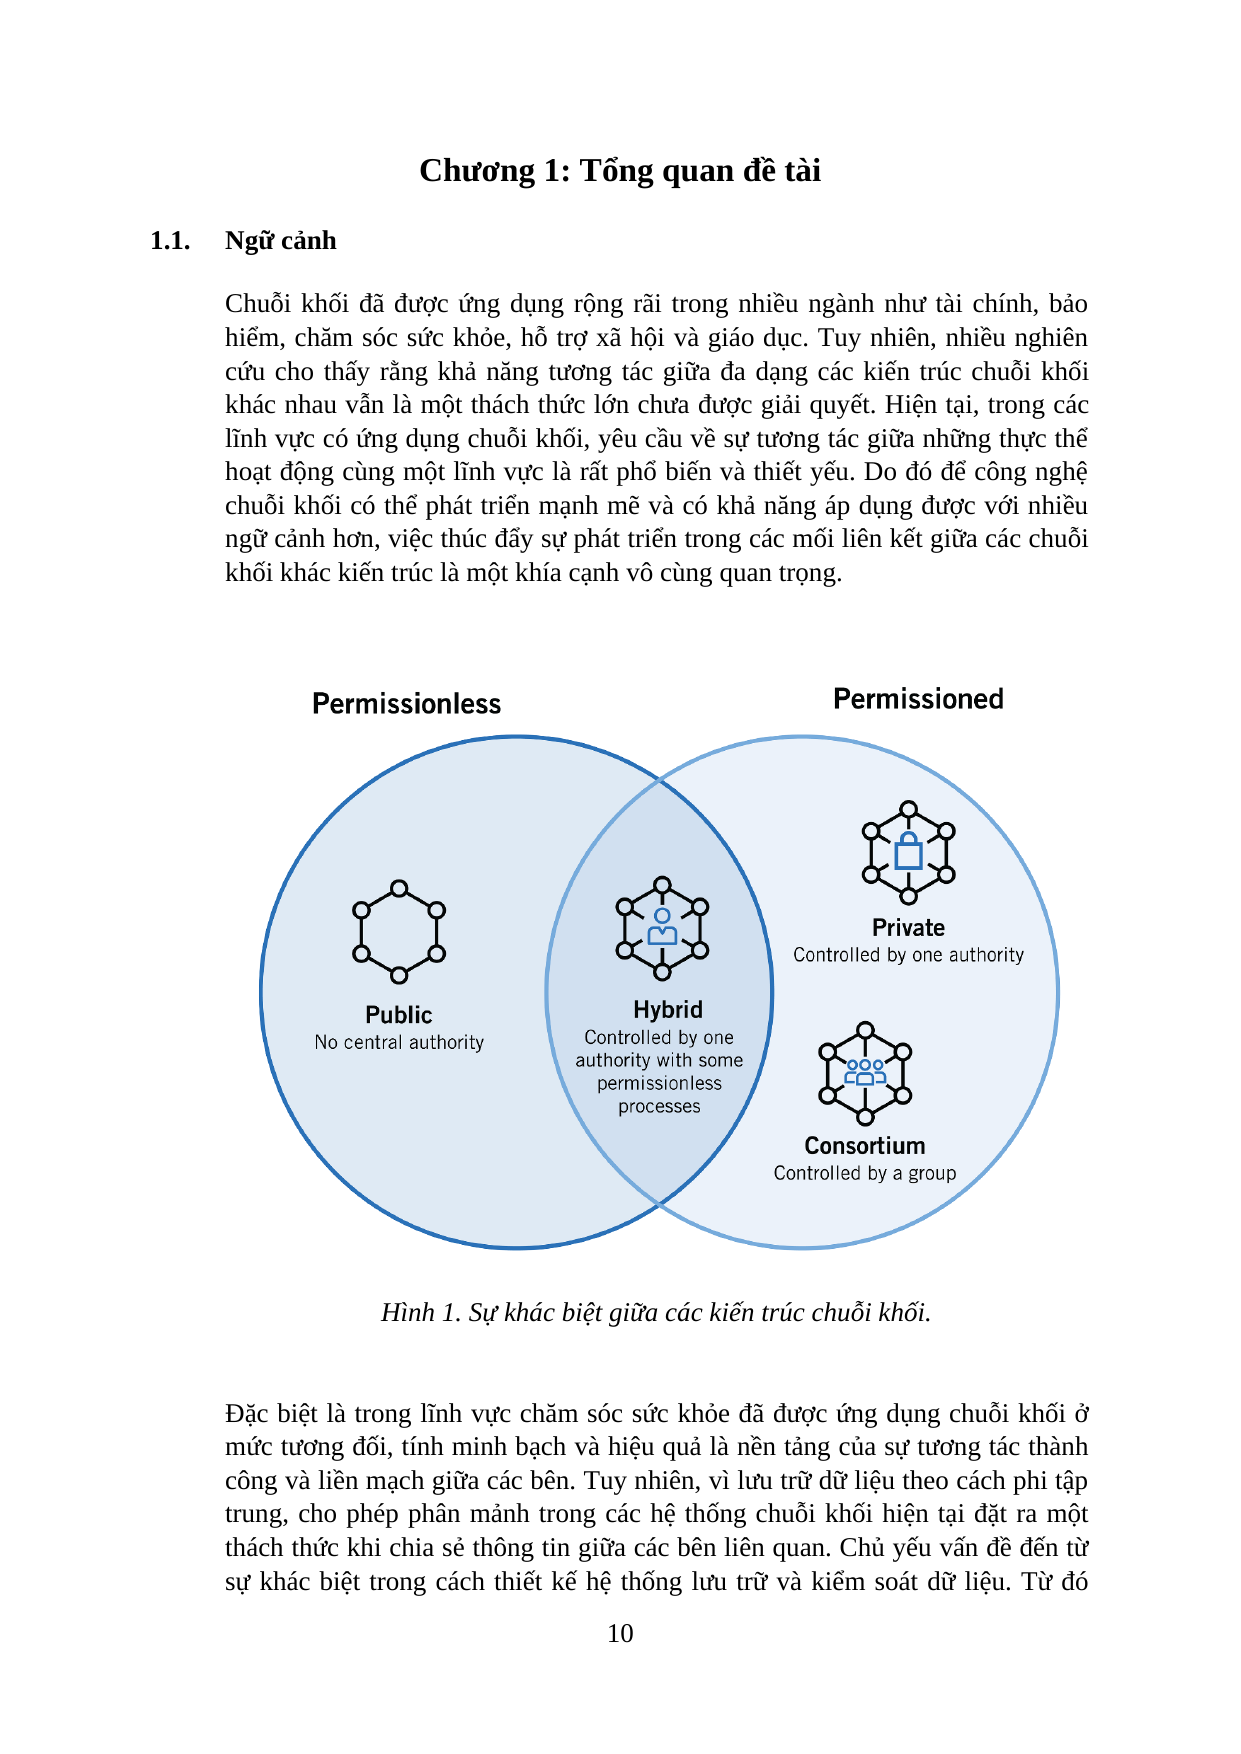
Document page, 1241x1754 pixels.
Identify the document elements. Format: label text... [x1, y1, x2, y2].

list Ngữ cảnh [150, 224, 1090, 255]
text Hình 1. Sự khác biệt giữa các kiến trúc chuỗi khối. [225, 1296, 1090, 1328]
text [225, 1397, 1090, 1596]
picture [225, 656, 1093, 1278]
text Chương 1: Tổng quan đề tài [150, 150, 1090, 188]
text Chuỗi khối đã được ứng dụng rộng rãi trong nhiều ngành như tài chính, bảo hiểm, chăm sóc sức khỏe, hỗ trợ xã hội và giáo dục. Tuy nhiên, nhiều nghiên cứu cho thấy rằng khả năng tương tác giữa đa dạng các kiến trúc chuỗi khối khác nhau vẫn là một thách thức lớn chưa được giải quyết. Hiện tại, trong các lĩnh vực có ứng dụng chuỗi khối, yêu cầu về sự tương tác giữa những thực thể hoạt động cùng một lĩnh vực là rất phổ biến và thiết yếu. Do đó để công nghệ chuỗi khối có thể phát triển mạnh mẽ và có khả năng áp dụng được với nhiều ngữ cảnh hơn, việc thúc đẩy sự phát triển trong các mối liên kết giữa các chuỗi khối khác kiến trúc là một khía cạnh vô cùng quan trọng. [225, 287, 1090, 587]
